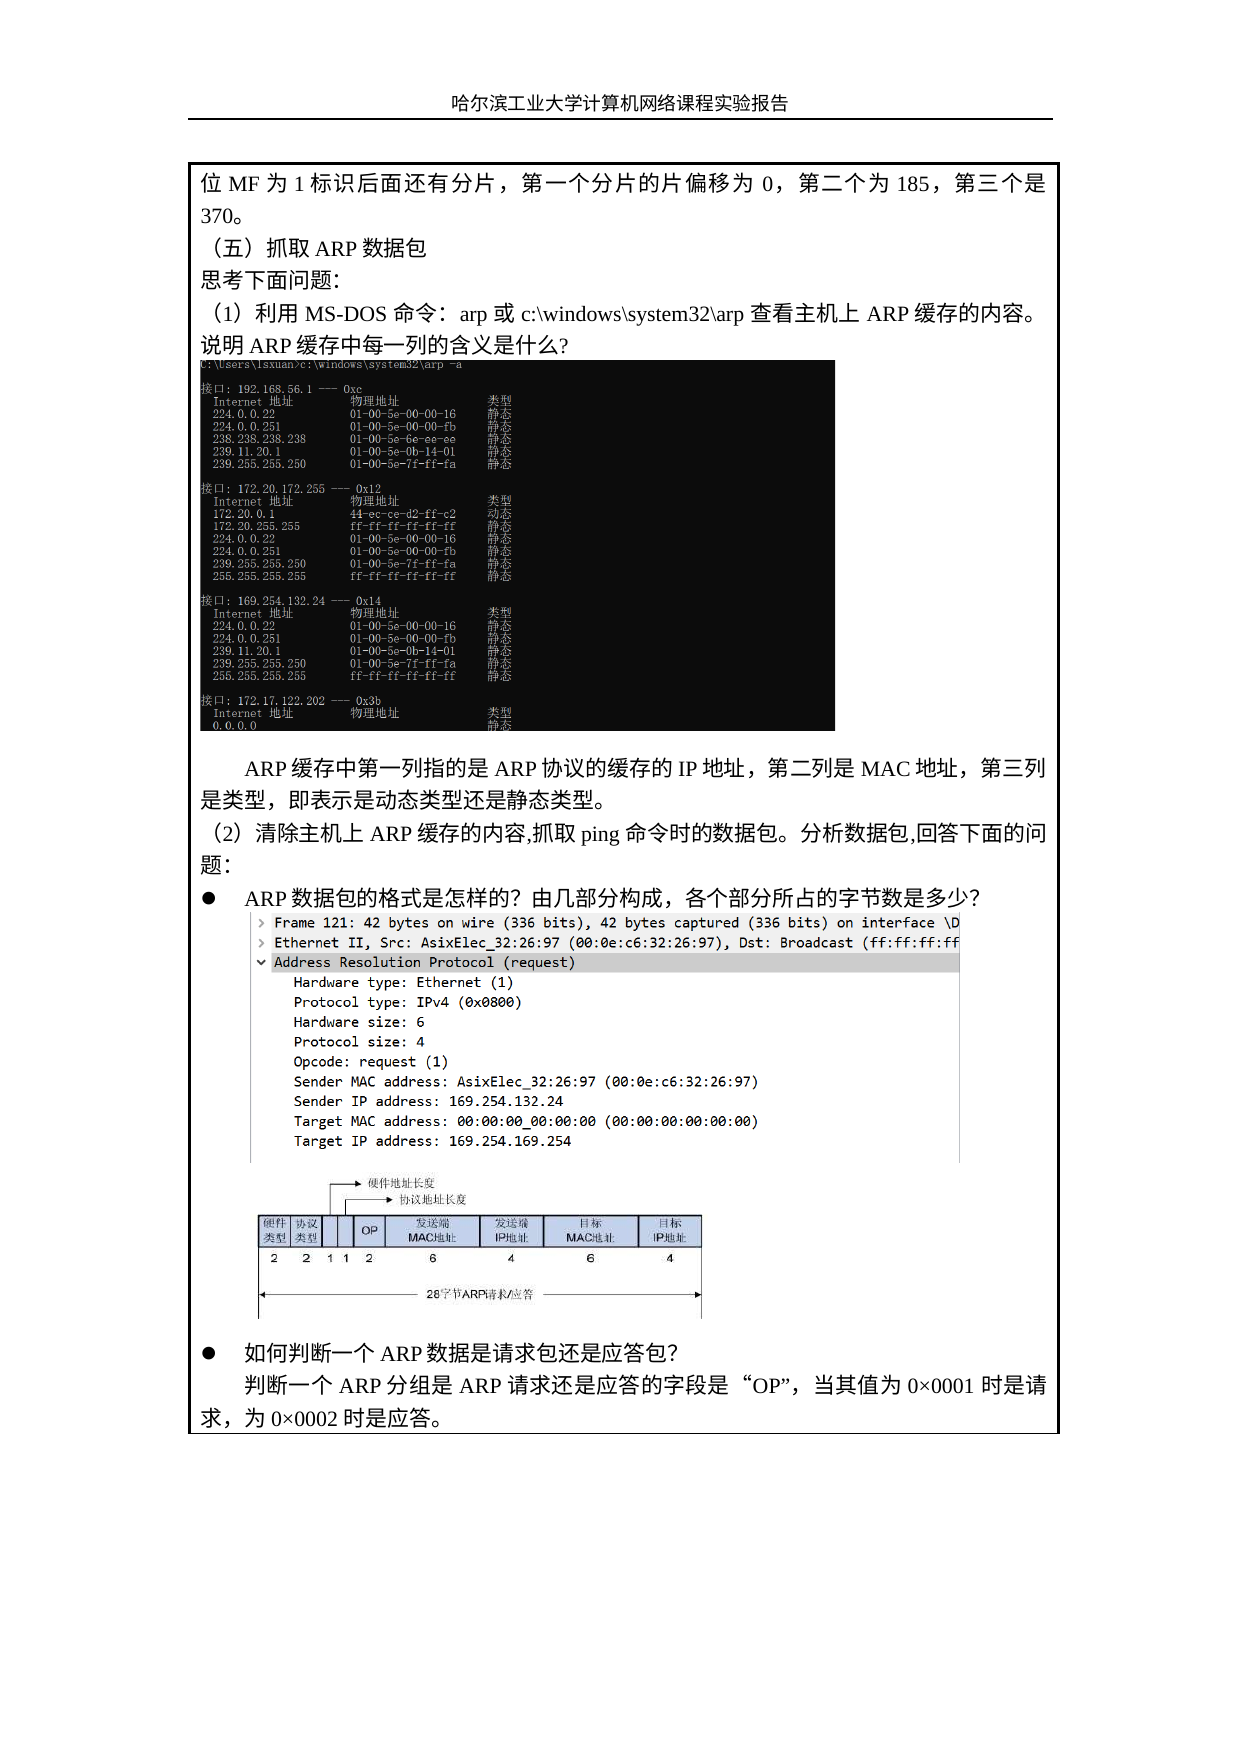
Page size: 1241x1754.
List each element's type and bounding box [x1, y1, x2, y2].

picture [200, 360, 836, 731]
picture [250, 912, 960, 1163]
table_cell [191, 165, 1057, 1433]
picture [250, 1172, 708, 1322]
